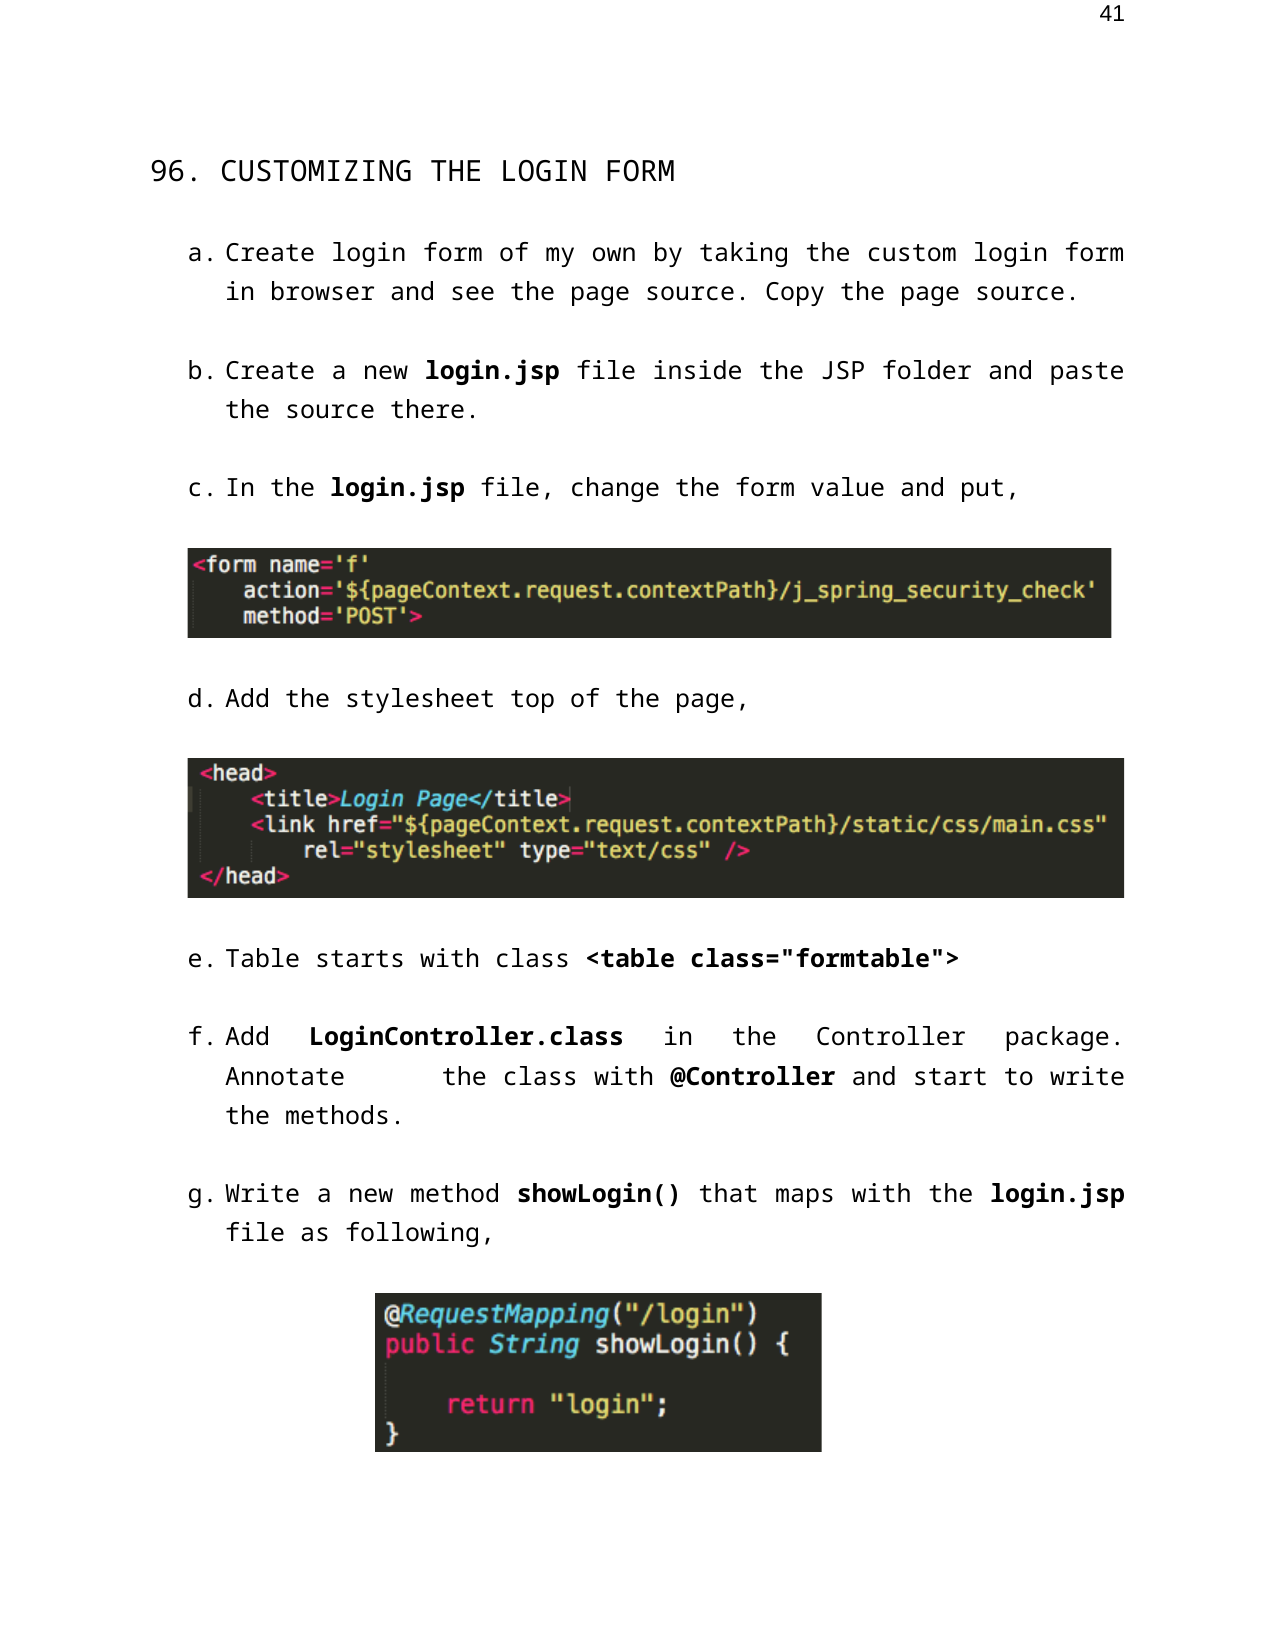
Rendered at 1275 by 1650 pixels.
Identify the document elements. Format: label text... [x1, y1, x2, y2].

picture [187, 758, 1125, 898]
list Add the stylesheet top of the page, [187, 680, 1125, 714]
picture [375, 1293, 822, 1452]
list In the login.jsp file, change the form value and put, [187, 470, 1125, 504]
list Add LoginController.class in the Controller package. Annotate the class with @Controller and start to write the methods. [187, 1019, 1125, 1131]
list Table starts with class <table class="formtable"> [187, 941, 1125, 975]
list Create login form of my own by taking the custom login form in browser and see the page source. Copy the page source. [187, 235, 1125, 308]
list Create a new login.jsp file inside the JSP folder and paste the source there. [187, 352, 1125, 426]
picture [187, 548, 1112, 638]
list Write a new method showLogin() that maps with the login.jsp file as following, [187, 1176, 1125, 1249]
text 96. CUSTOMIZING THE LOGIN FORM [150, 150, 1125, 190]
